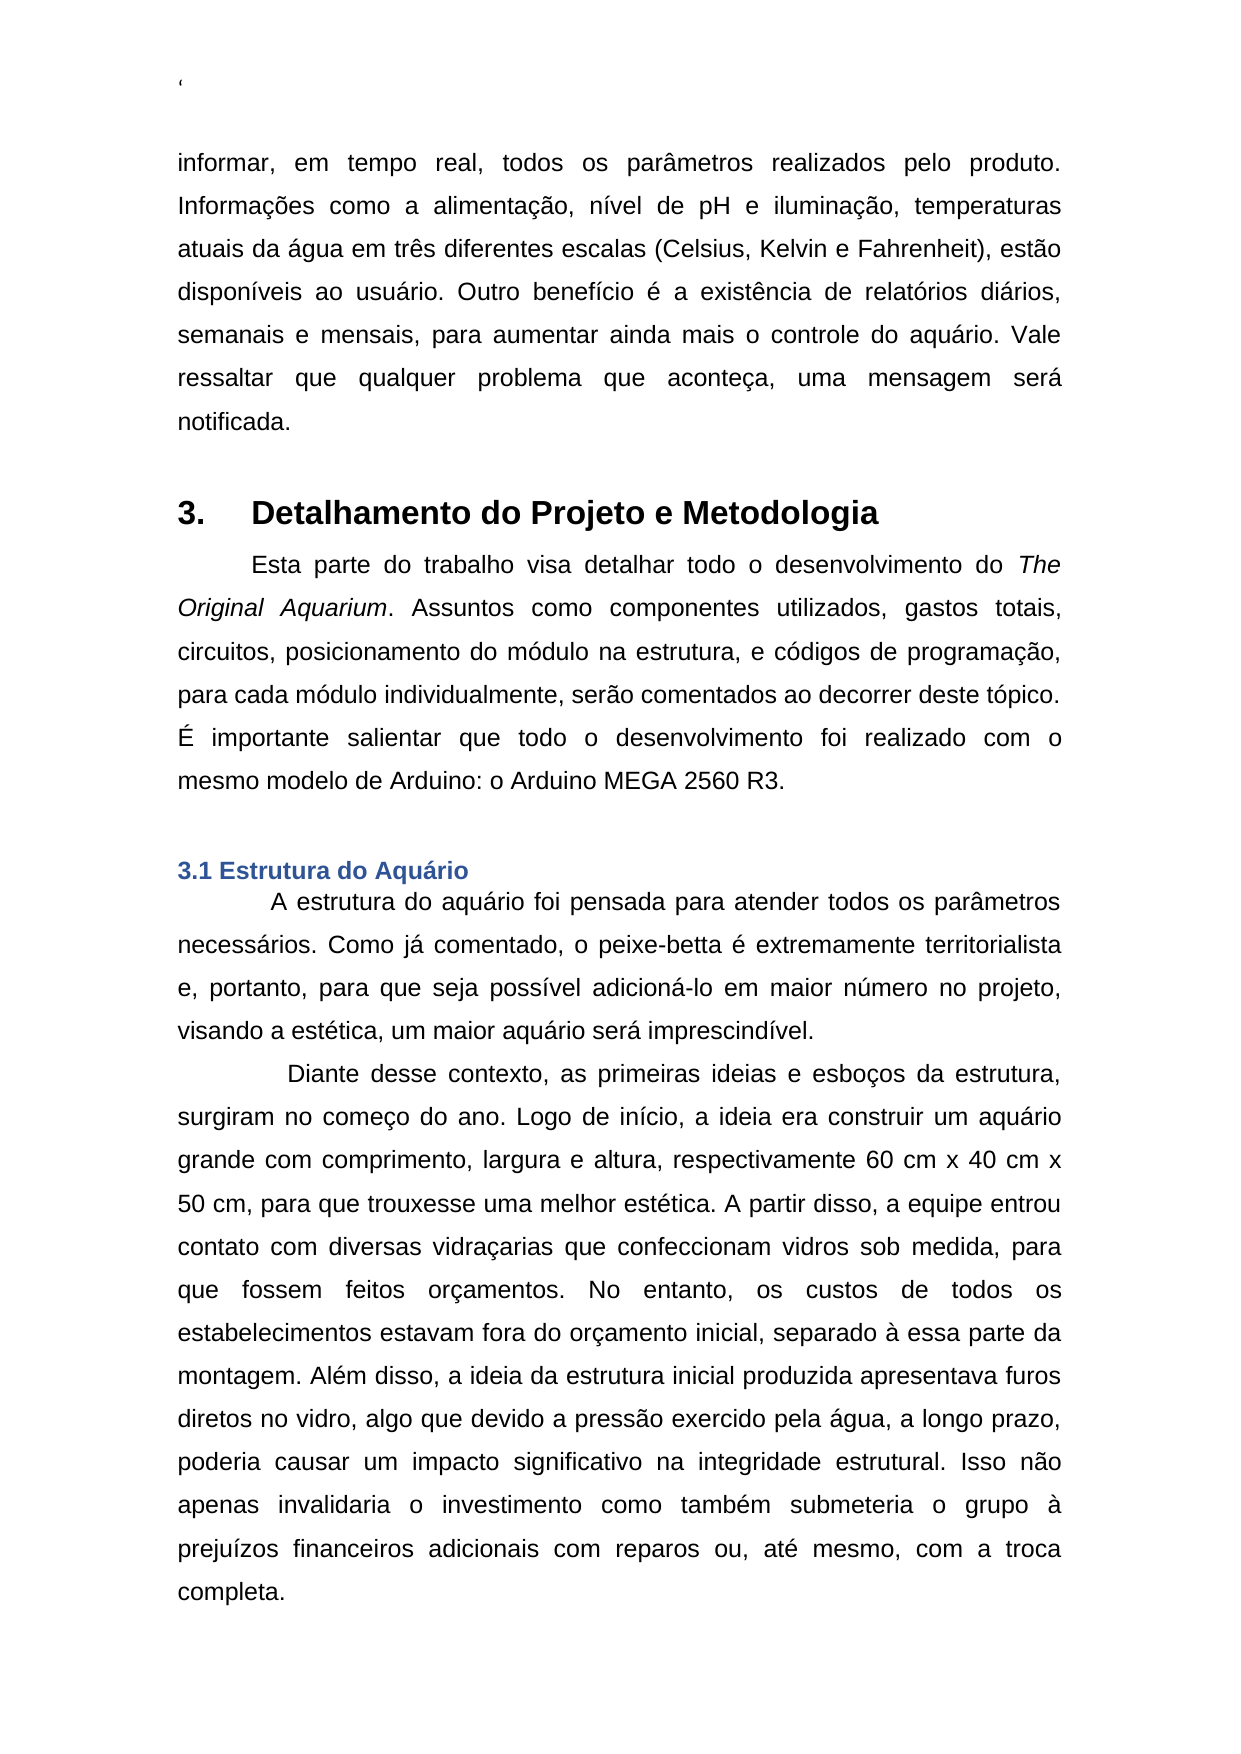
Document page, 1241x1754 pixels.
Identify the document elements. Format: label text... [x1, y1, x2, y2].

text Diante desse contexto, as primeiras ideias e esboços da estrutura, surgiram no começo do ano. Logo de início, a ideia era construir um aquário grande com comprimento, largura e altura, respectivamente 60 cm x 40 cm x 50 cm, para que trouxesse uma melhor estética. A partir disso, a equipe entrou contato com diversas vidraçarias que confeccionam vidros sob medida, para que fossem feitos orçamentos. No entanto, os custos de todos os estabelecimentos estavam fora do orçamento inicial, separado à essa parte da montagem. Além disso, a ideia da estrutura inicial produzida apresentava furos diretos no vidro, algo que devido a pressão exercido pela água, a longo prazo, poderia causar um impacto significativo na integridade estrutural. Isso não apenas invalidaria o investimento como também submeteria o grupo à prejuízos financeiros adicionais com reparos ou, até mesmo, com a troca completa. [177, 1059, 1063, 1606]
text A estrutura do aquário foi pensada para atender todos os parâmetros necessários. Como já comentado, o peixe-betta é extremamente territorialista e, portanto, para que seja possível adicioná-lo em maior número no projeto, visando a estética, um maior aquário será imprescindível. [177, 887, 1063, 1045]
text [177, 148, 1063, 435]
text Esta parte do trabalho visa detalhar todo o desenvolvimento do The Original Aquarium. Assuntos como componentes utilizados, gastos totais, circuitos, posicionamento do módulo na estrutura, e códigos de programação, para cada módulo individualmente, serão comentados ao decorrer deste tópico. [177, 550, 1063, 708]
list Detalhamento do Projeto e Metodologia [177, 493, 1063, 531]
subtitle 3.1 Estrutura do Aquário [177, 856, 1063, 885]
text É importante salientar que todo o desenvolvimento foi realizado com o mesmo modelo de Arduino: o Arduino MEGA 2560 R3. [177, 723, 1063, 795]
